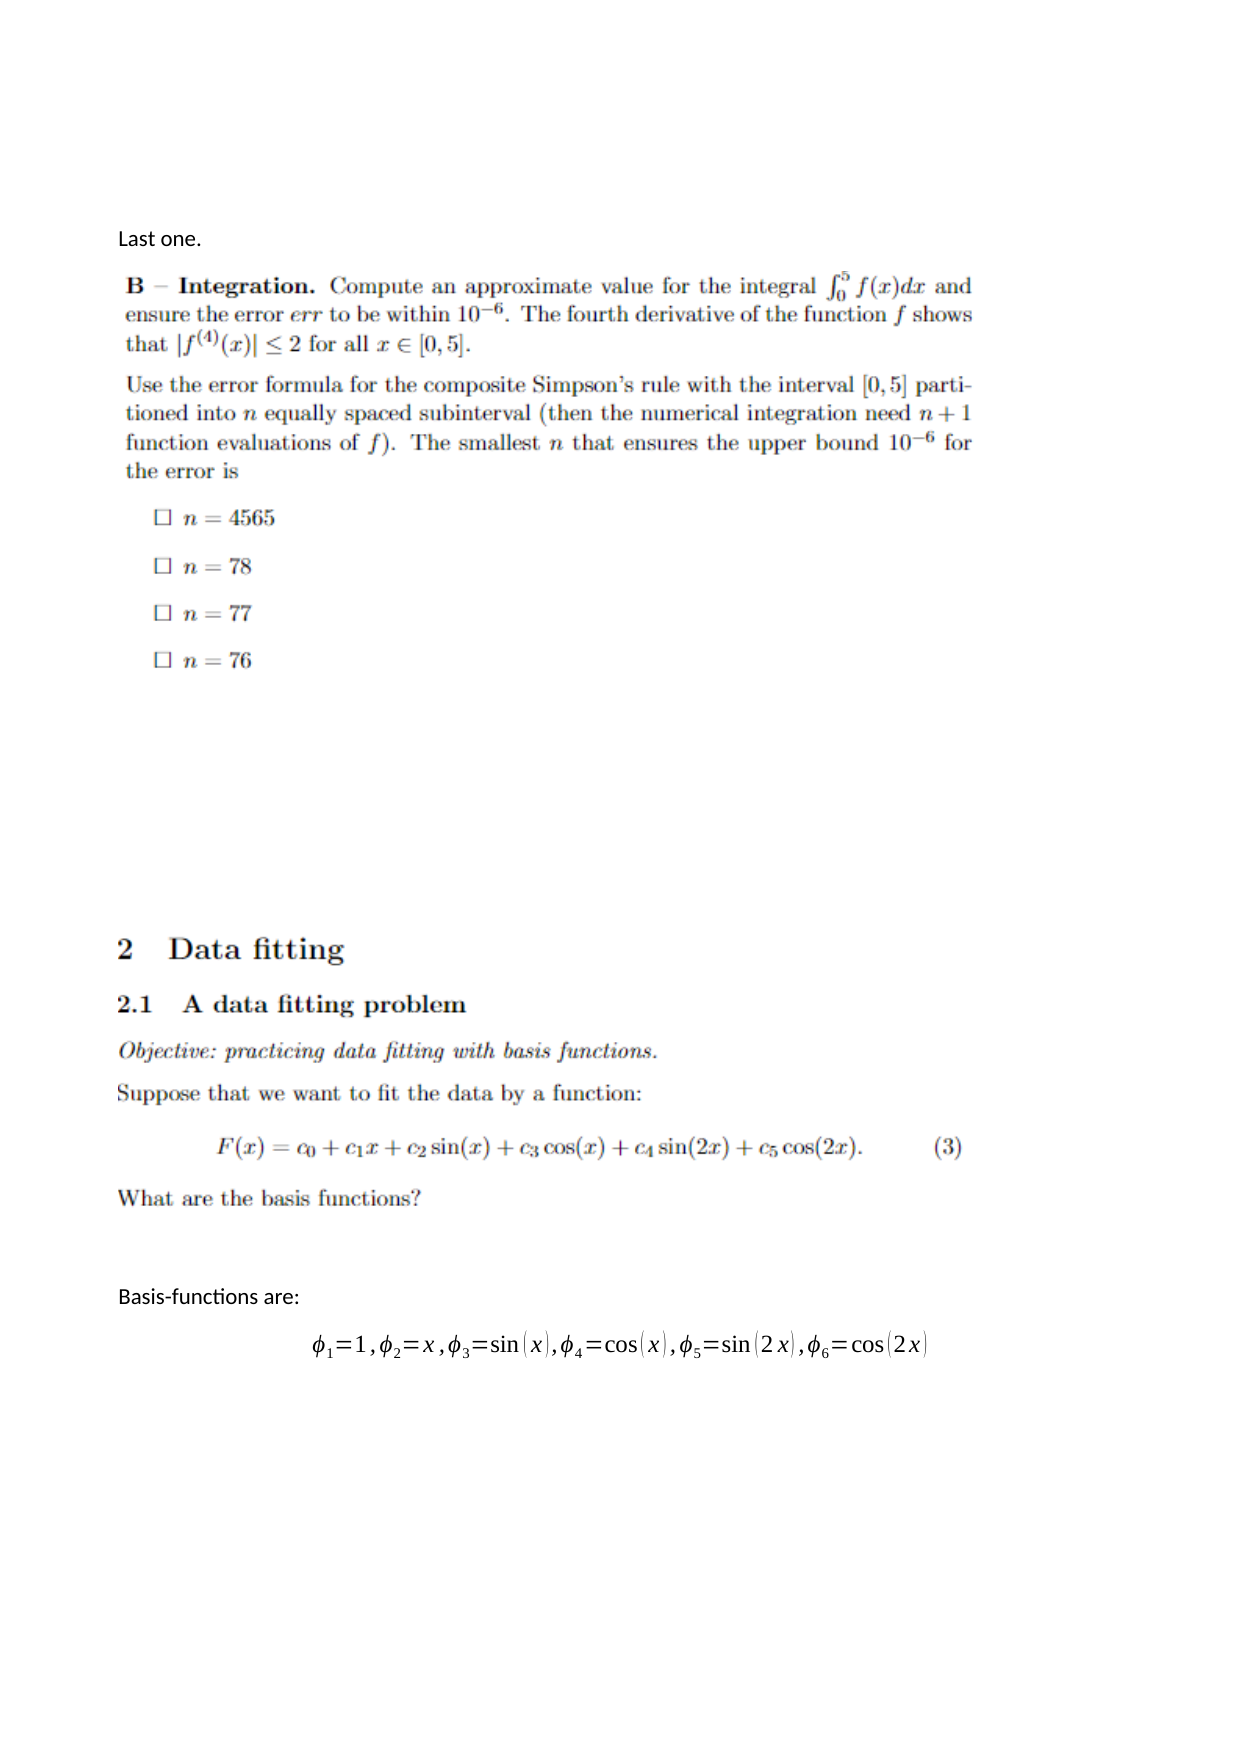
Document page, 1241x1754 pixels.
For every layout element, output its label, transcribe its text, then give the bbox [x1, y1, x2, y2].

text Last one. [118, 224, 1122, 252]
text Basis-functions are: [118, 1282, 1122, 1310]
picture [118, 271, 1000, 679]
picture [118, 932, 978, 1217]
